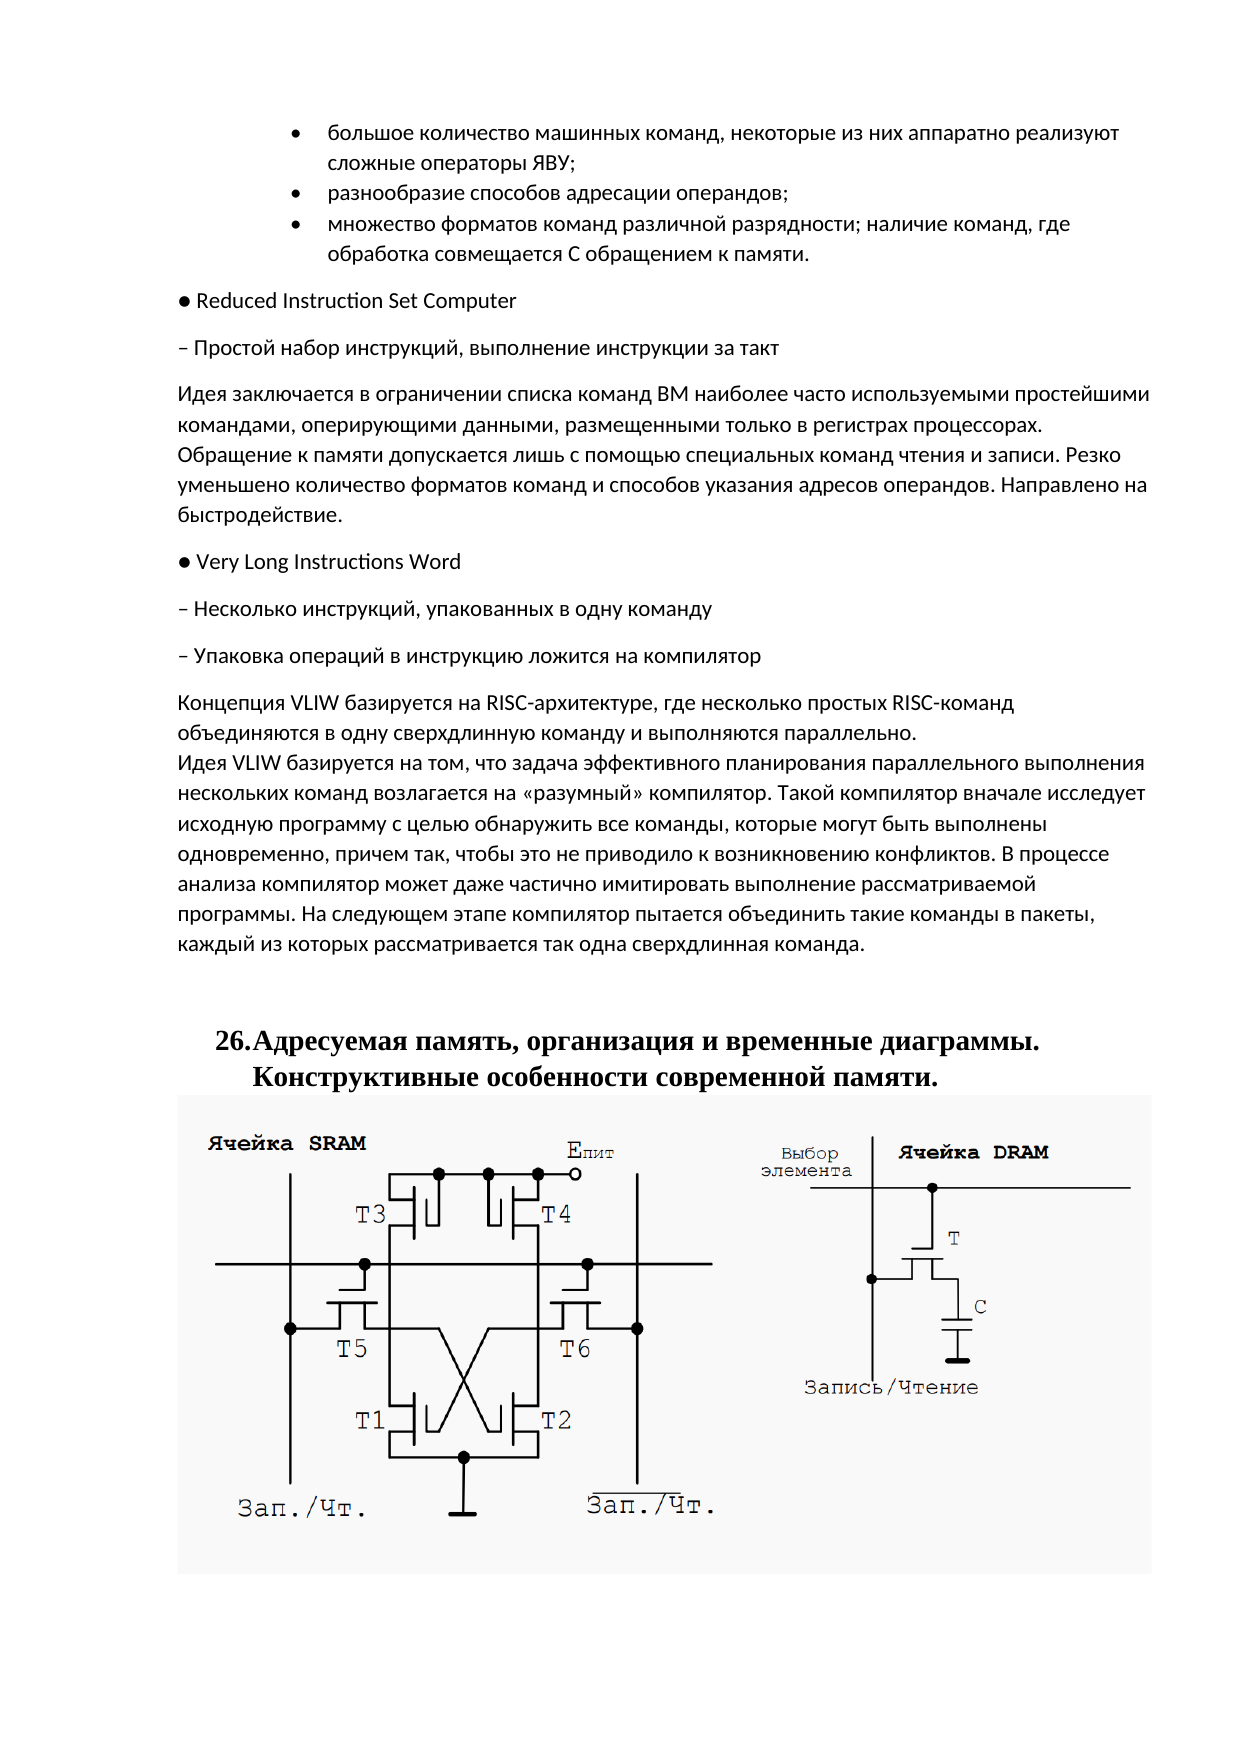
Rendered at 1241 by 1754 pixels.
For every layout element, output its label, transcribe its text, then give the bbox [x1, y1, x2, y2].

text ● Reduced Instruction Set Computer [177, 286, 1152, 314]
list разнообразие способов адресации операндов; [290, 178, 1152, 207]
list множество форматов команд различной разрядности; наличие команд, где обработка совмещается С обращением к памяти. [290, 209, 1152, 267]
text – Простой набор инструкций, выполнение инструкции за такт [177, 333, 1152, 361]
picture [177, 1095, 1152, 1574]
text Идея заключается в ограничении списка команд ВМ наиболее часто используемыми простейшими командами, оперирующими данными, размещенными только в регистрах процессорах. Обращение к памяти допускается лишь с помощью специальных команд чтения и записи. Резко уменьшено количество форматов команд и способов указания адресов операндов. Направлено на быстродействие. [177, 379, 1152, 528]
text – Упаковка операций в инструкцию ложится на компилятор [177, 641, 1152, 669]
text Адресуемая память, организация и временные диаграммы. Конструктивные особенности современной памяти. [215, 1023, 1152, 1093]
text ● Very Long Instructions Word [177, 547, 1152, 575]
list большое количество машинных команд, некоторые из них аппаратно реализуют сложные операторы ЯВУ; [290, 118, 1152, 176]
text – Несколько инструкций, упакованных в одну команду [177, 594, 1152, 622]
text Концепция VLIW базируется на RISC-архитектуре, где несколько простых RISC-команд объединяются в одну сверхдлинную команду и выполняются параллельно. Идея VLIW базируется на том, что задача эффективного планирования параллельного выполнения нескольких команд возлагается на «разумный» компилятор. Такой компилятор вначале исследует исходную программу с целью обнаружить все команды, которые могут быть выполнены одновременно, причем так, чтобы это не приводило к возникновению конфликтов. В процессе анализа компилятор может даже частично имитировать выполнение рассматриваемой программы. На следующем этапе компилятор пытается объединить такие команды в пакеты, каждый из которых рассматривается так одна сверхдлинная команда. [177, 688, 1152, 958]
